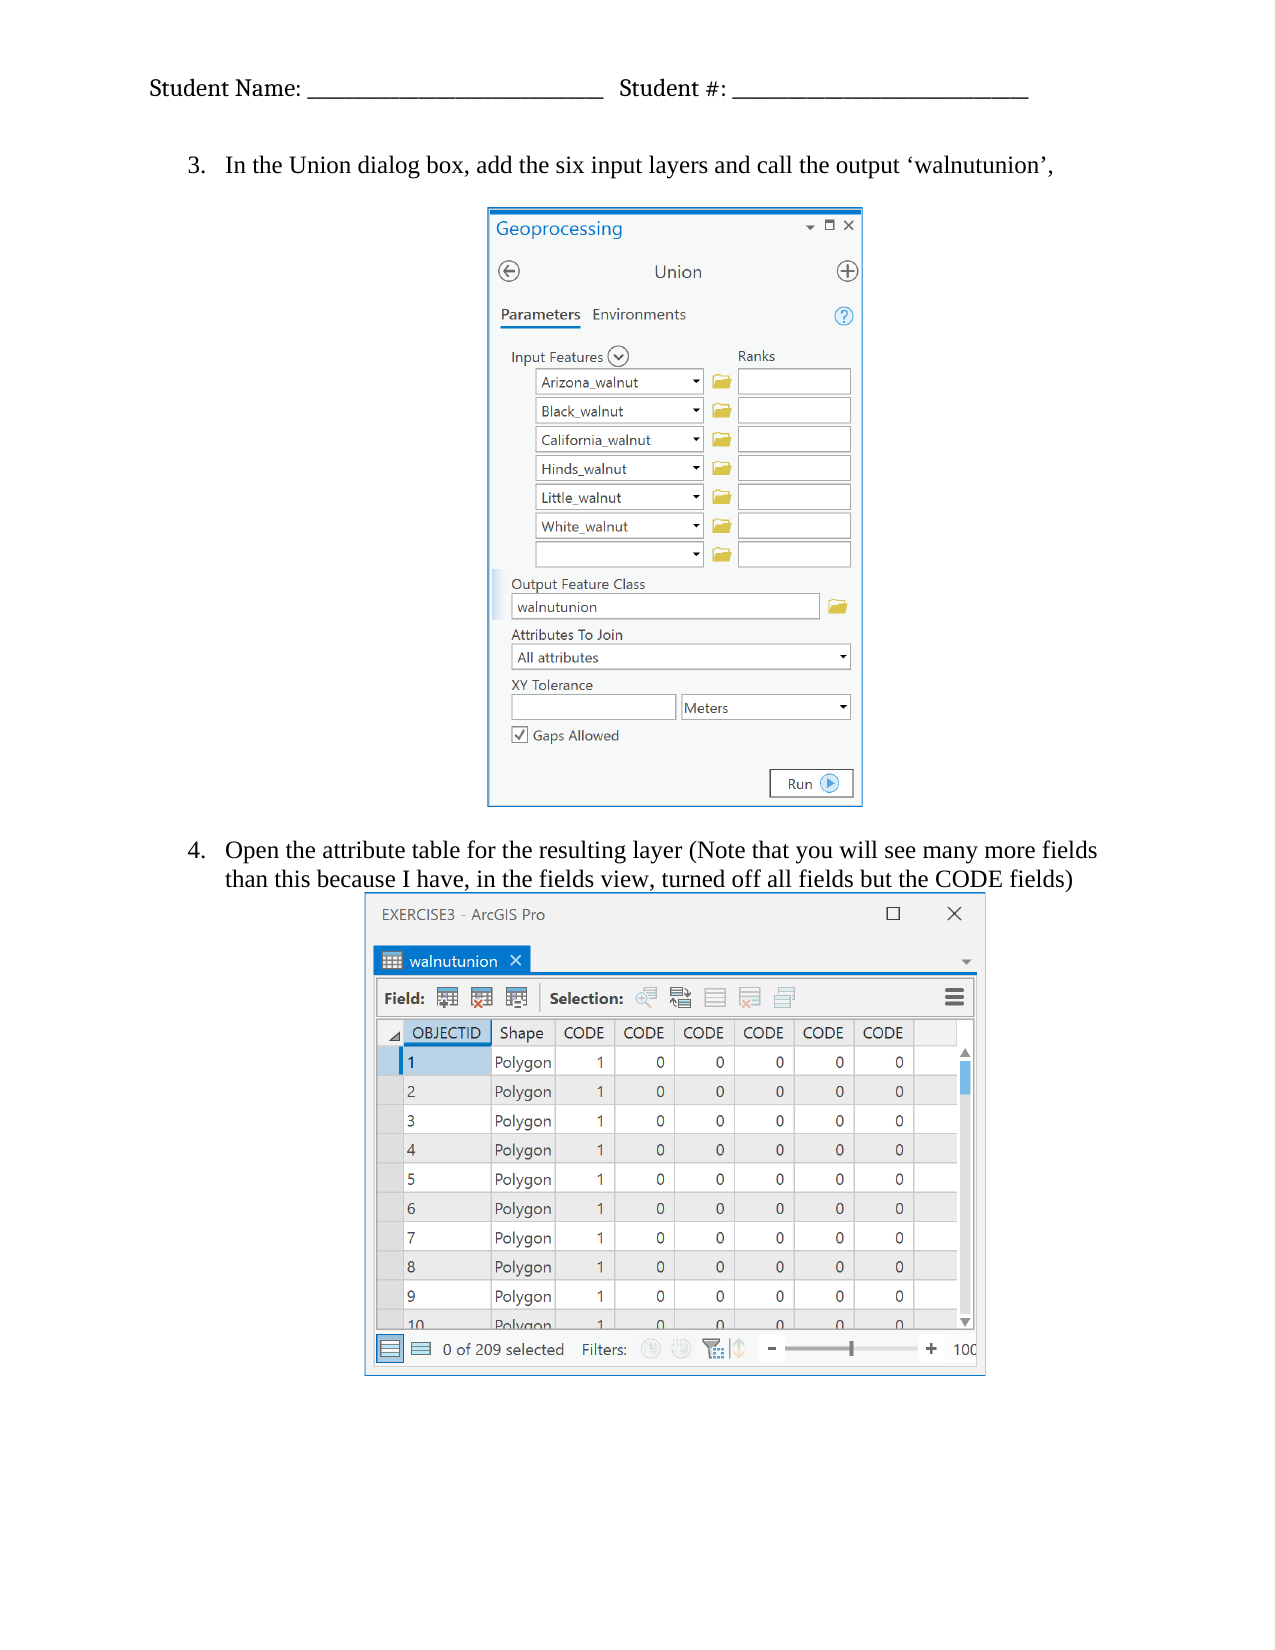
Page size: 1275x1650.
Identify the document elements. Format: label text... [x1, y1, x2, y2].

list Open the attribute table for the resulting layer (Note that you will see many more fields than this because I have, in the fields view, turned off all fields but the CODE fields) [187, 835, 1125, 893]
picture [487, 207, 863, 807]
list In the Union dialog box, add the six input layers and call the output ‘walnutunion’, [187, 150, 1125, 179]
picture [364, 892, 986, 1376]
